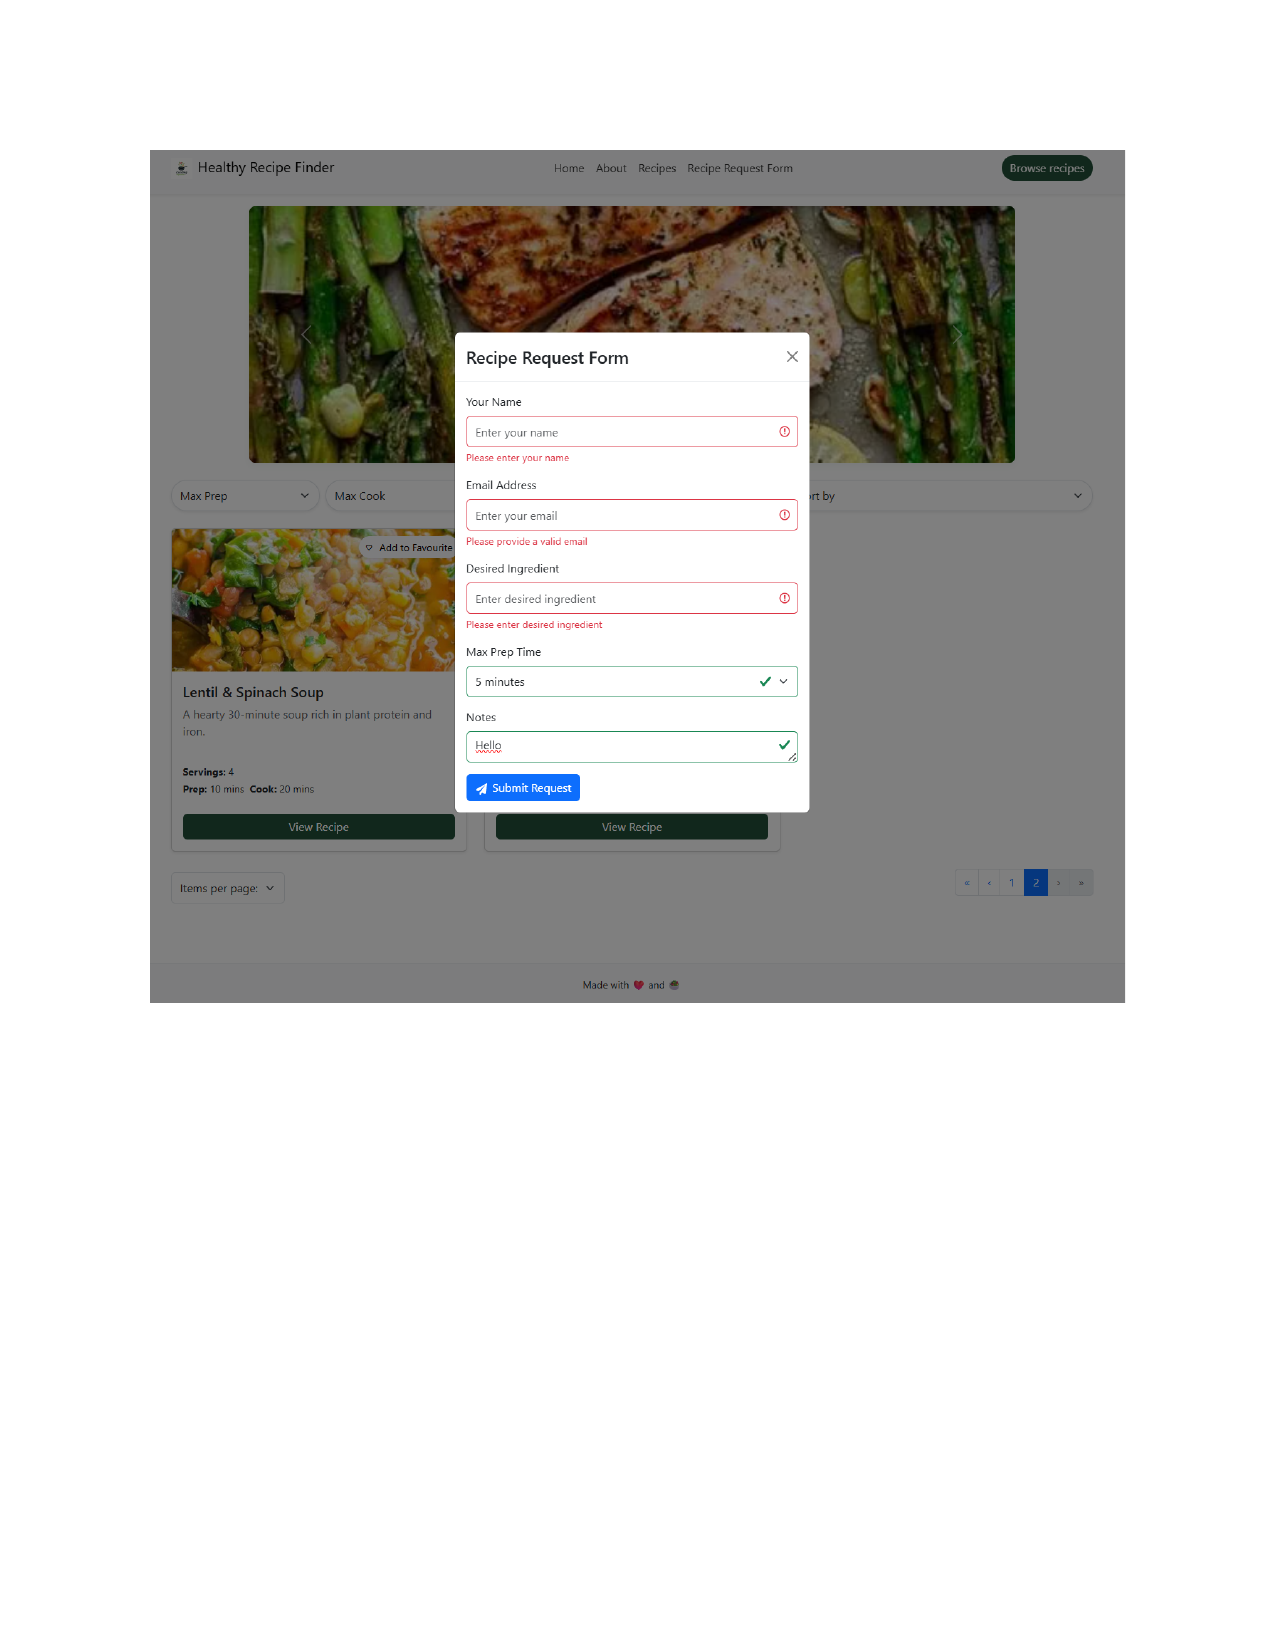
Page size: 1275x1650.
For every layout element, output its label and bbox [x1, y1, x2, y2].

picture [150, 150, 1125, 1003]
